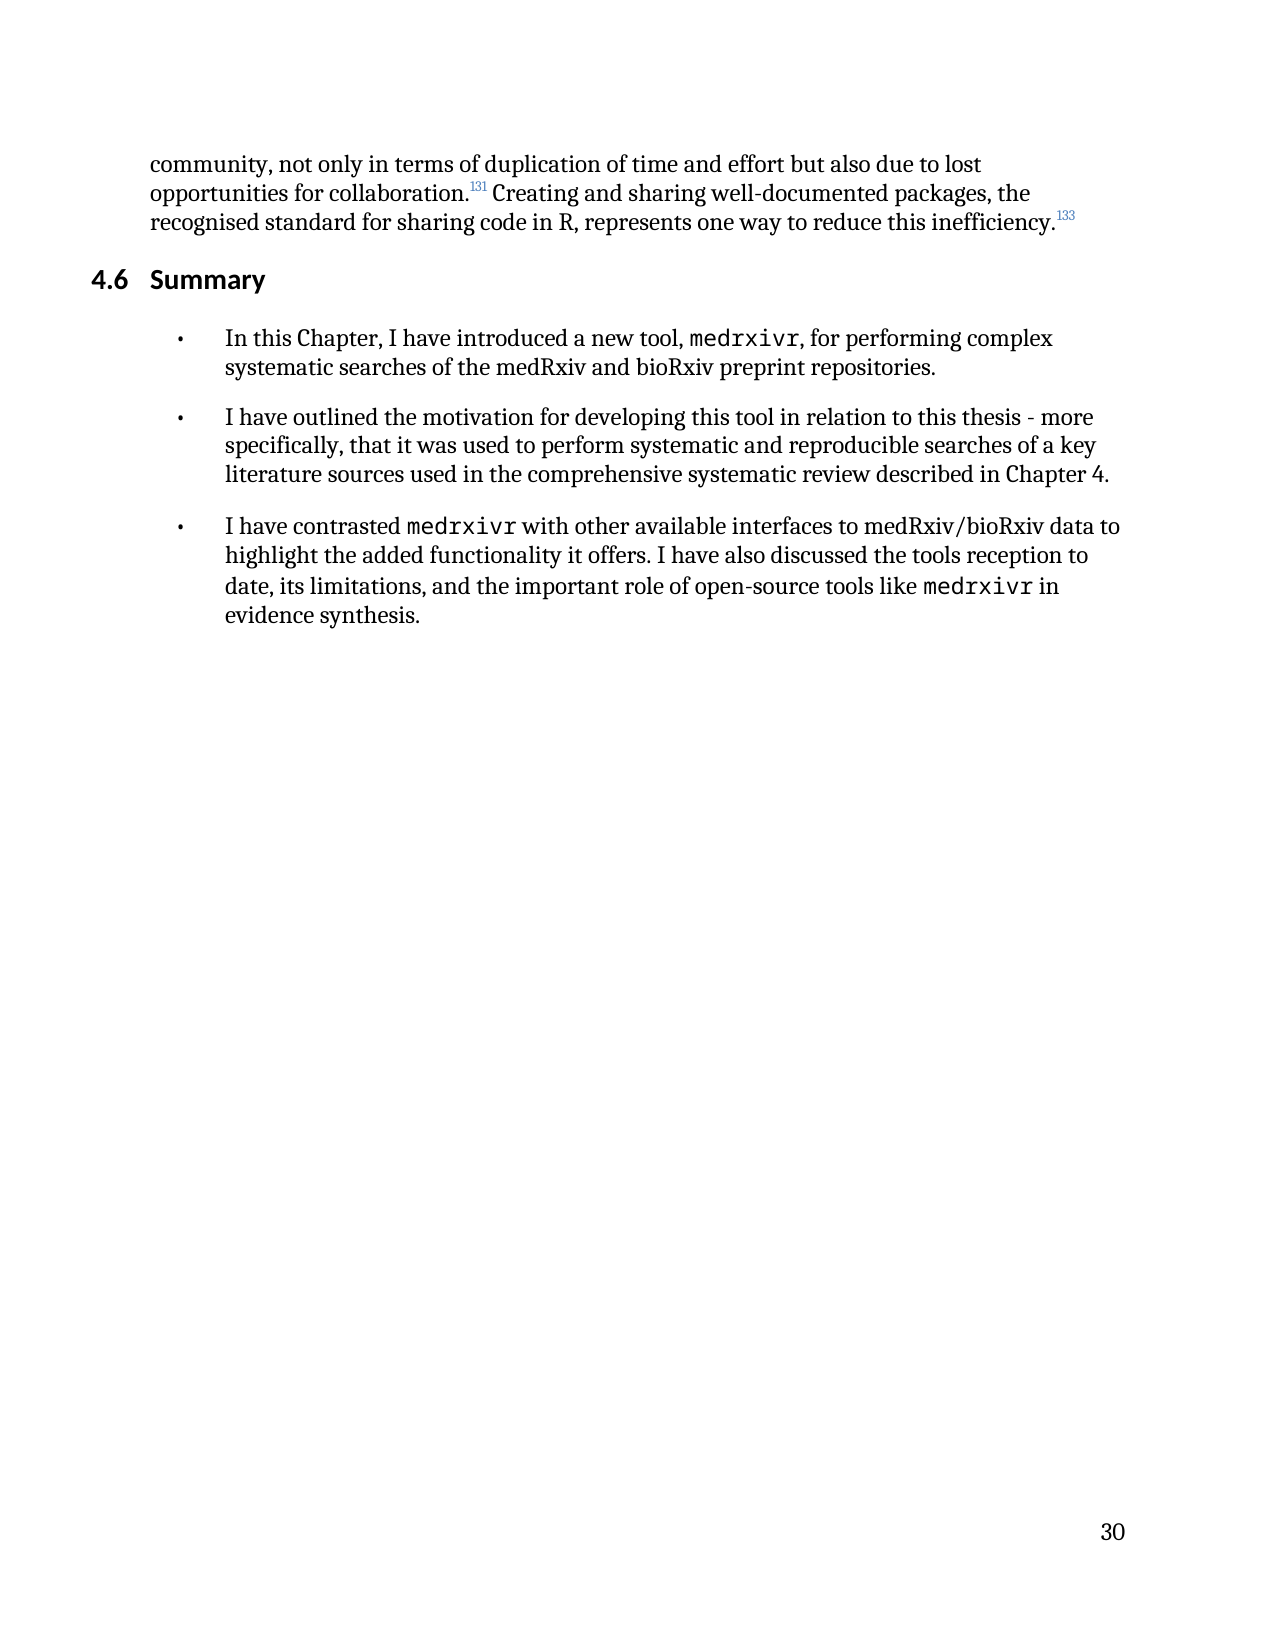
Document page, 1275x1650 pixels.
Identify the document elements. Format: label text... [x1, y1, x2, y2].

subtitle Summary [91, 261, 1125, 297]
list In this Chapter, I have introduced a new tool, medrxivr, for performing complex systematic searches of the medRxiv and bioRxiv preprint repositories. [175, 322, 1125, 382]
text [150, 150, 1125, 236]
list I have outlined the motivation for developing this tool in relation to this thesis - more specifically, that it was used to perform systematic and reproducible searches of a key literature sources used in the comprehensive systematic review described in Chapter 4. [175, 403, 1125, 489]
list I have contrasted medrxivr with other available interfaces to medRxiv/bioRxiv data to highlight the added functionality it offers. I have also discussed the tools reception to date, its limitations, and the important role of open-source tools like medrxivr in evidence synthesis. [175, 510, 1125, 630]
